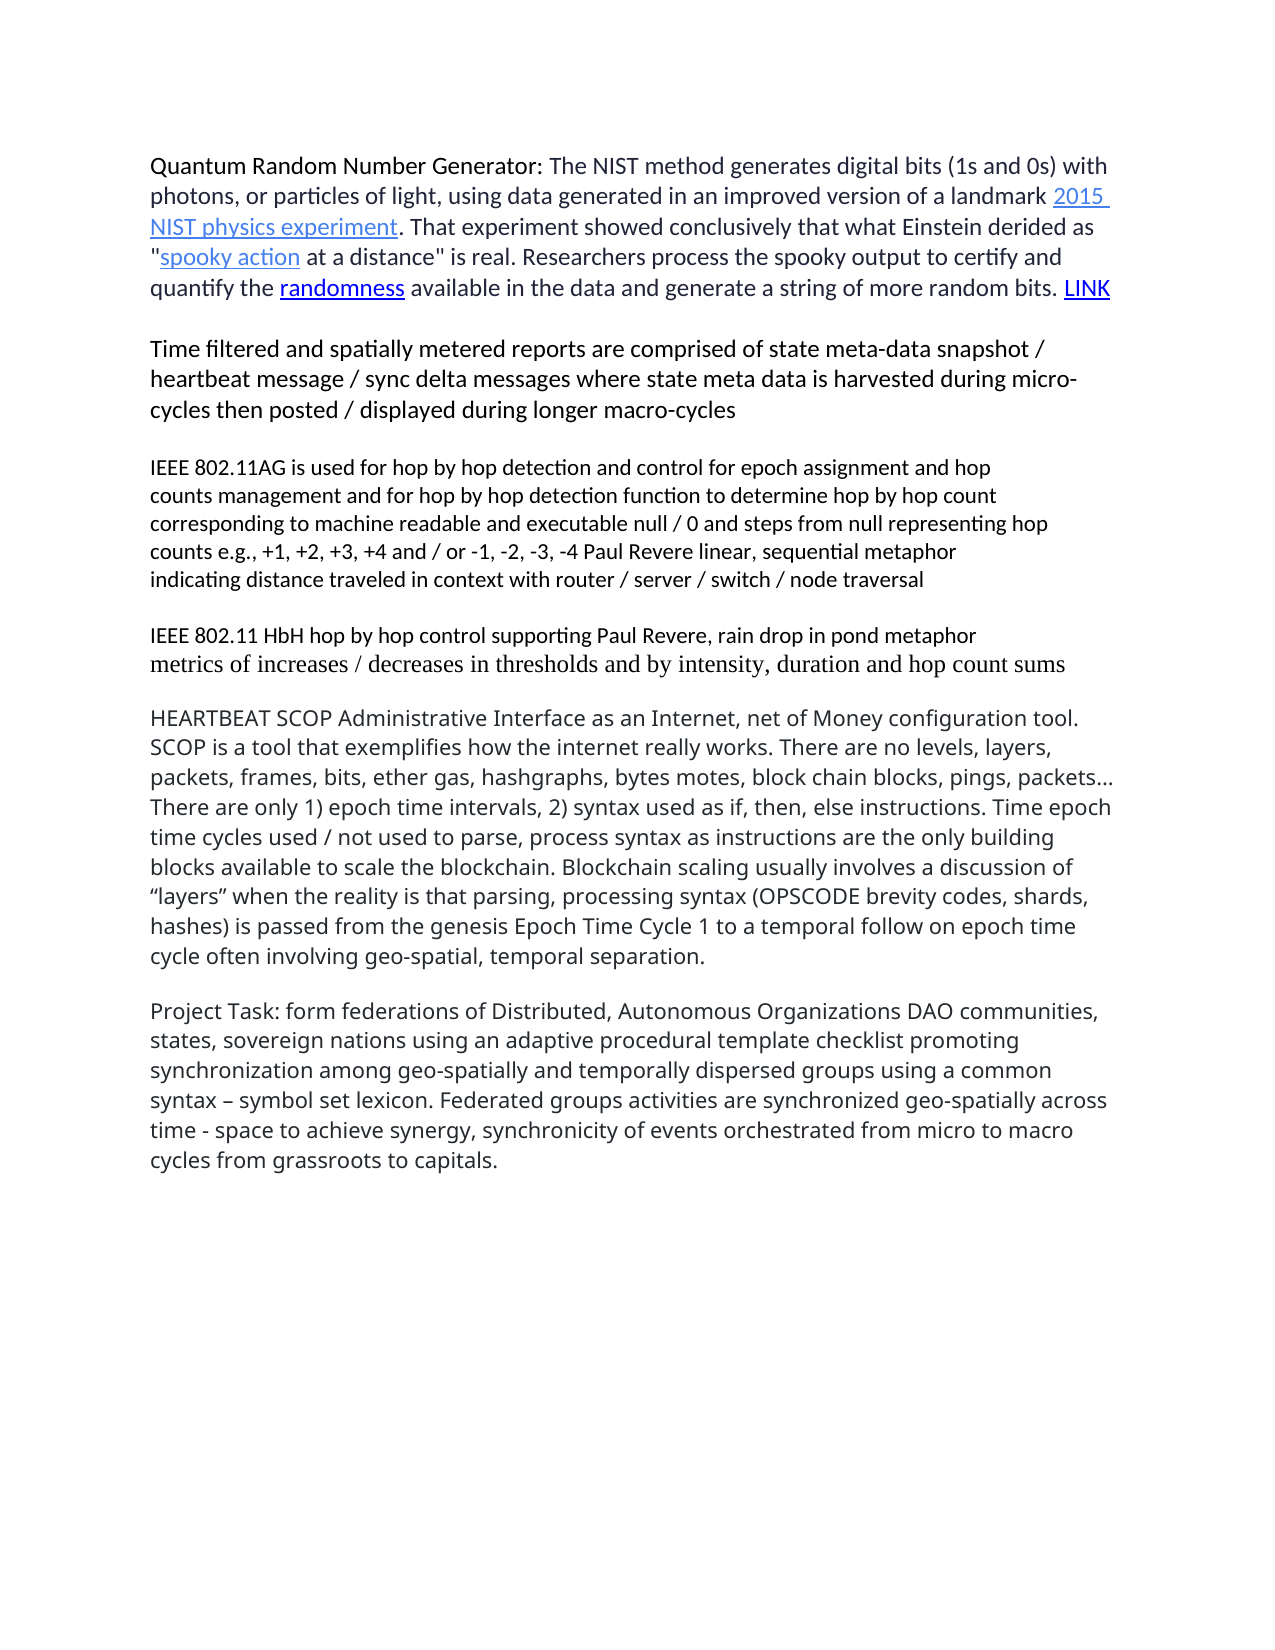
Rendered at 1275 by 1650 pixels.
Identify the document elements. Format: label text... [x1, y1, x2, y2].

text IEEE 802.11AG is used for hop by hop detection and control for epoch assignment and hop [150, 453, 1125, 481]
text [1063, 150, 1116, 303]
text counts management and for hop by hop detection function to determine hop by hop count [150, 481, 1125, 509]
text Time filtered and spatially metered reports are comprised of state meta-data snapshot / heartbeat message / sync delta messages where state meta data is harvested during micro-cycles then posted / displayed during longer macro-cycles [150, 333, 1116, 425]
text Project Task: form federations of Distributed, Autonomous Organizations DAO communities, states, sovereign nations using an adaptive procedural template checklist promoting synchronization among geo-spatially and temporally dispersed groups using a common syntax – symbol set lexicon. Federated groups activities are synchronized geo-spatially across time - space to achieve synergy, synchronicity of events orchestrated from micro to macro cycles from grassroots to capitals. [150, 996, 1125, 1174]
text IEEE 802.11 HbH hop by hop control supporting Paul Revere, rain drop in pond metaphor [150, 621, 1125, 649]
text counts e.g., +1, +2, +3, +4 and / or -1, -2, -3, -4 Paul Revere linear, sequential metaphor [150, 537, 1125, 565]
text corresponding to machine readable and executable null / 0 and steps from null representing hop [150, 509, 1125, 537]
text indicating distance traveled in context with router / server / switch / node traversal [150, 565, 1125, 593]
text HEARTBEAT SCOP Administrative Interface as an Internet, net of Money configuration tool. SCOP is a tool that exemplifies how the internet really works. There are no levels, layers, packets, frames, bits, ether gas, hashgraphs, bytes motes, block chain blocks, pings, packets... There are only 1) epoch time intervals, 2) syntax used as if, then, else instructions. Time epoch time cycles used / not used to parse, process syntax as instructions are the only building blocks available to scale the blockchain. Blockchain scaling usually involves a discussion of “layers” when the reality is that parsing, processing syntax (OPSCODE brevity codes, shards, hashes) is passed from the genesis Epoch Time Cycle 1 to a temporal follow on epoch time cycle often involving geo-spatial, temporal separation. [150, 703, 1125, 971]
text metrics of increases / decreases in thresholds and by intensity, duration and hop count sums [150, 649, 1125, 678]
